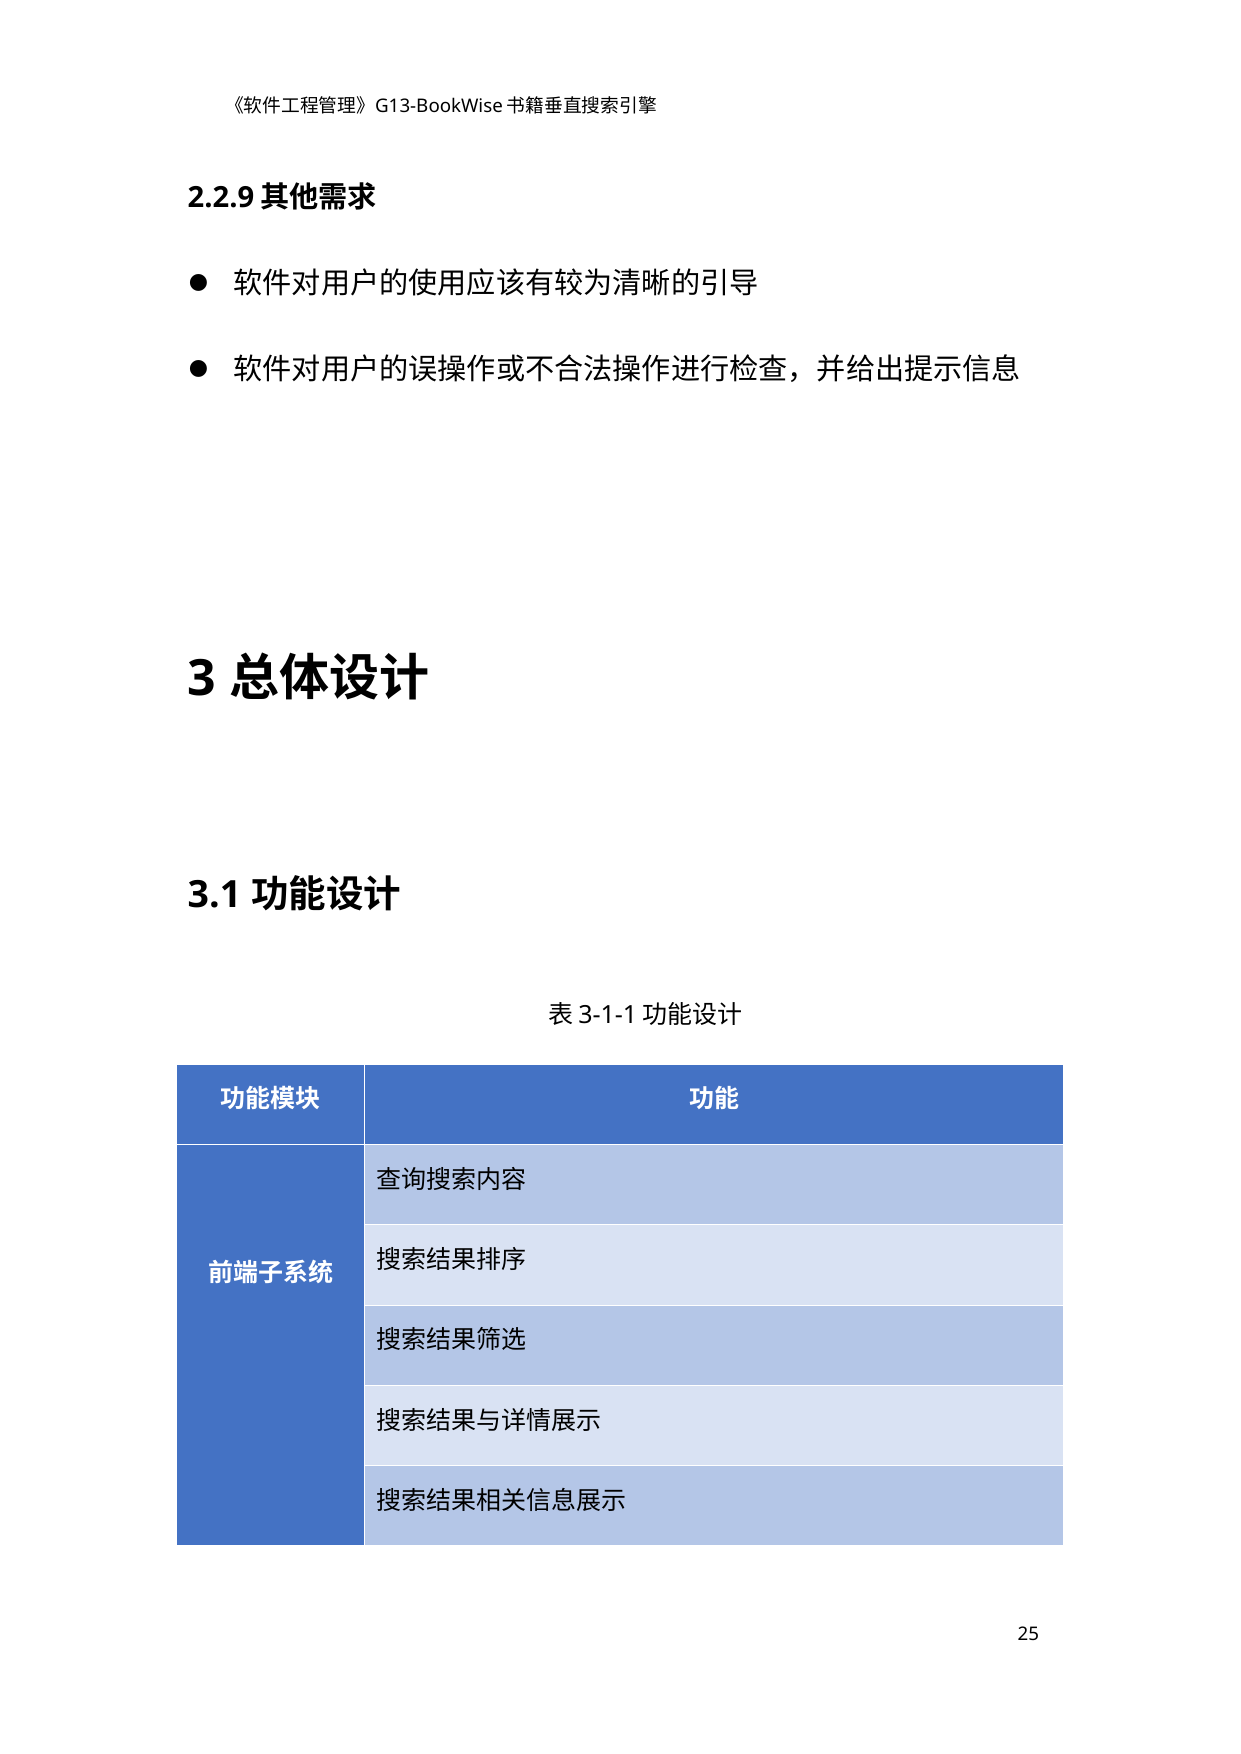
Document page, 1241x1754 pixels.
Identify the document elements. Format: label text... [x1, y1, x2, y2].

table_header 功能模块 [177, 1065, 364, 1144]
table_cell 前端子系统 [177, 1145, 364, 1545]
subtitle 3 总体设计 [187, 625, 1053, 723]
table_cell 搜索结果排序 [365, 1225, 1063, 1304]
table_header 功能 [365, 1065, 1063, 1144]
table_cell 搜索结果筛选 [365, 1306, 1063, 1385]
list 软件对用户的使用应该有较为清晰的引导 [187, 248, 1053, 313]
table_cell 搜索结果相关信息展示 [365, 1466, 1063, 1545]
list 软件对用户的误操作或不合法操作进行检查，并给出提示信息 [187, 334, 1053, 399]
table_cell 搜索结果与详情展示 [365, 1386, 1063, 1465]
table_cell 查询搜索内容 [365, 1145, 1063, 1224]
text 表3-1-1功能设计 [187, 980, 1053, 1045]
subtitle 3.1 功能设计 [187, 859, 1053, 924]
text 2.2.9其他需求 [187, 162, 1053, 227]
